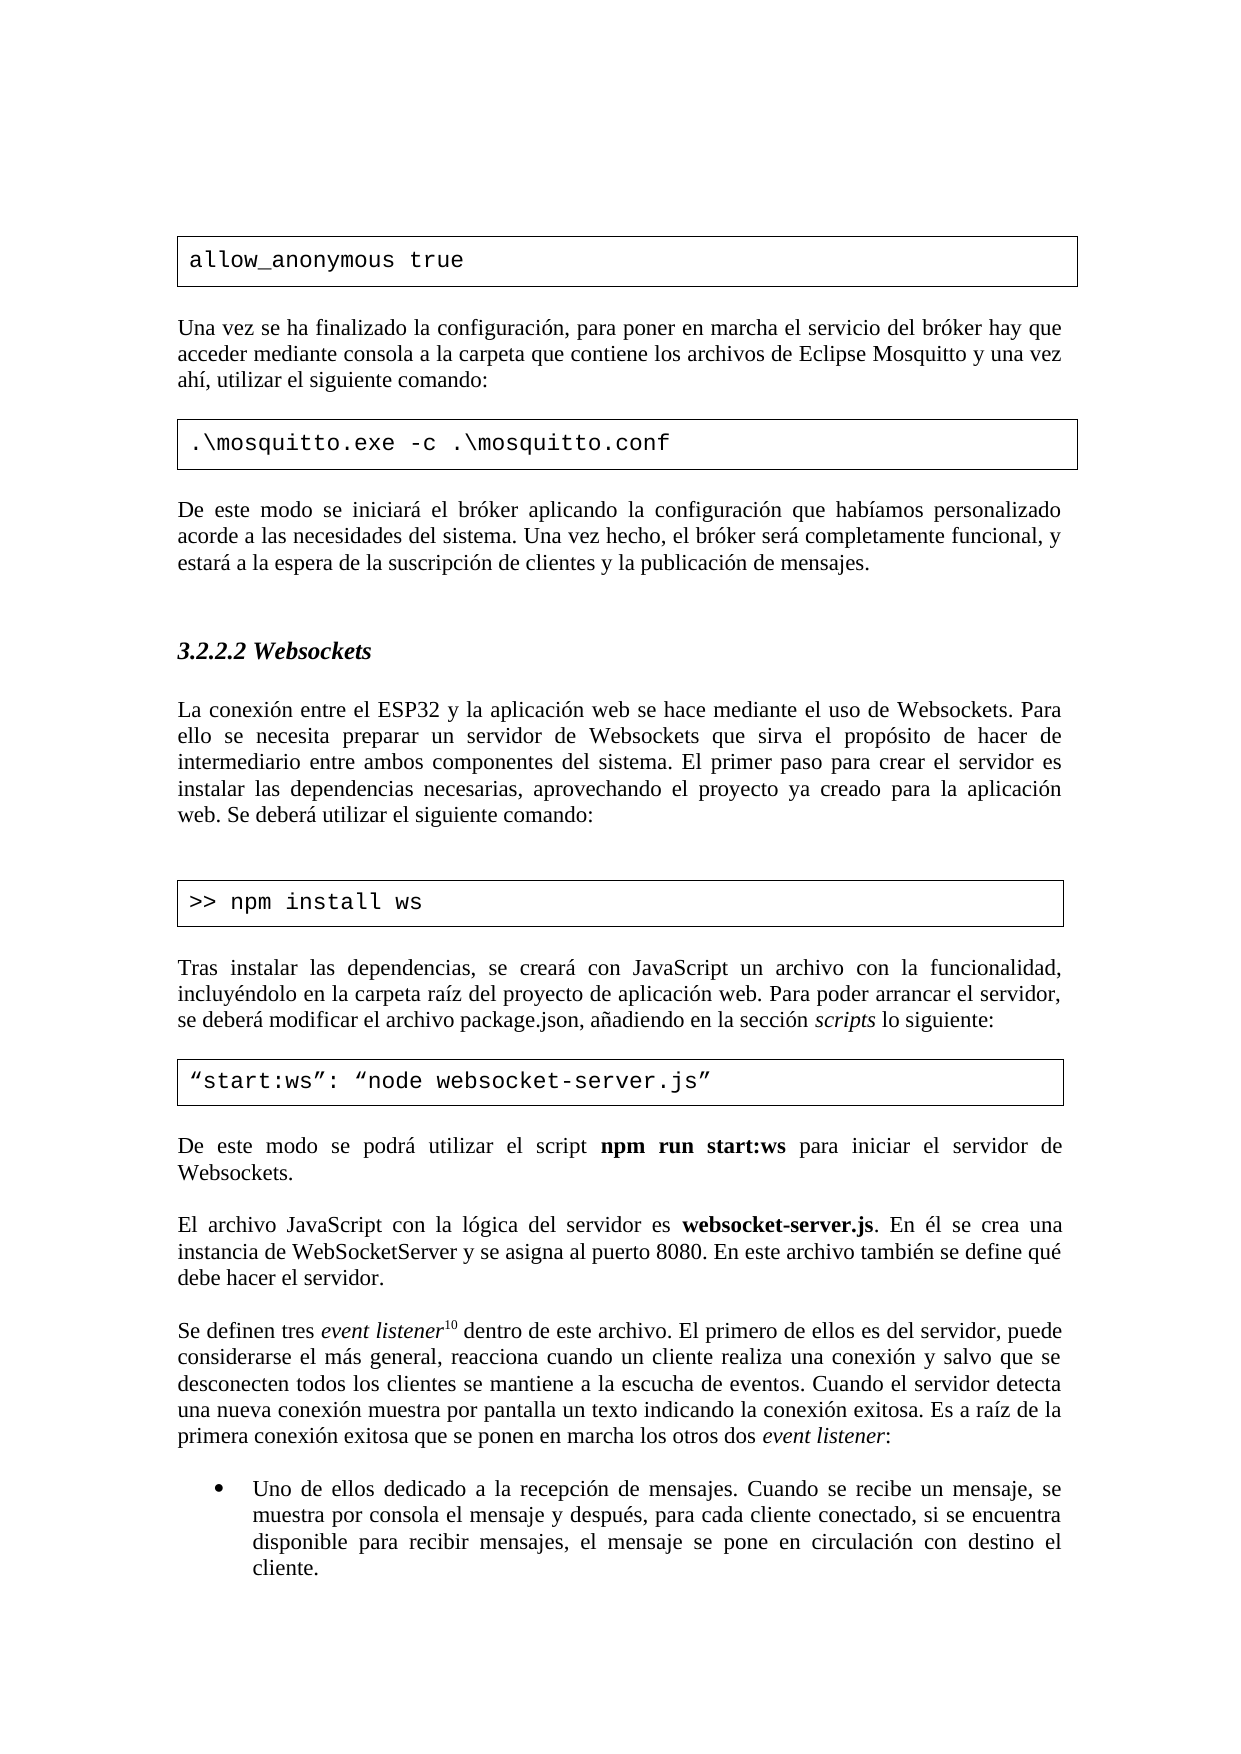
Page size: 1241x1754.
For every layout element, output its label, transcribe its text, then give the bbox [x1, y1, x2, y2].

text Se definen tres event listener10 dentro de este archivo. El primero de ellos es del servidor, puede considerarse el más general, reacciona cuando un cliente realiza una conexión y salvo que se desconecten todos los clientes se mantiene a la escucha de eventos. Cuando el servidor detecta una nueva conexión muestra por pantalla un texto indicando la conexión exitosa. Es a raíz de la primera conexión exitosa que se ponen en marcha los otros dos event listener: [177, 1317, 1063, 1449]
text De este modo se podrá utilizar el script npm run start:ws para iniciar el servidor de Websockets. [177, 1132, 1063, 1185]
text De este modo se iniciará el bróker aplicando la configuración que habíamos personalizado acorde a las necesidades del sistema. Una vez hecho, el bróker será completamente funcional, y estará a la espera de la suscripción de clientes y la publicación de mensajes. [177, 496, 1063, 575]
text Tras instalar las dependencias, se creará con JavaScript un archivo con la funcionalidad, incluyéndolo en la carpeta raíz del proyecto de aplicación web. Para poder arrancar el servidor, se deberá modificar el archivo package.json, añadiendo en la sección scripts lo siguiente: [177, 953, 1063, 1033]
text La conexión entre el ESP32 y la aplicación web se hace mediante el uso de Websockets. Para ello se necesita preparar un servidor de Websockets que sirva el propósito de hacer de intermediario entre ambos componentes del sistema. El primer paso para crear el servidor es instalar las dependencias necesarias, aprovechando el proyecto ya creado para la aplicación web. Se deberá utilizar el siguiente comando: [177, 696, 1063, 827]
list Uno de ellos dedicado a la recepción de mensajes. Cuando se recibe un mensaje, se muestra por consola el mensaje y después, para cada cliente conectado, si se encuentra disponible para recibir mensajes, el mensaje se pone en circulación con destino el cliente. [215, 1475, 1063, 1580]
table_header .\mosquitto.exe -c .\mosquitto.conf [178, 420, 1077, 469]
table_header “start:ws”: “node websocket-server.js” [178, 1060, 1063, 1105]
text Una vez se ha finalizado la configuración, para poner en marcha el servicio del bróker hay que acceder mediante consola a la carpeta que contiene los archivos de Eclipse Mosquitto y una vez ahí, utilizar el siguiente comando: [177, 313, 1063, 393]
table_header allow_anonymous true [178, 237, 1077, 286]
table_header >> npm install ws [178, 881, 1063, 926]
subtitle 3.2.2.2 Websockets [177, 636, 1063, 665]
text El archivo JavaScript con la lógica del servidor es websocket-server.js. En él se crea una instancia de WebSocketServer y se asigna al puerto 8080. En este archivo también se define qué debe hacer el servidor. [177, 1211, 1063, 1291]
